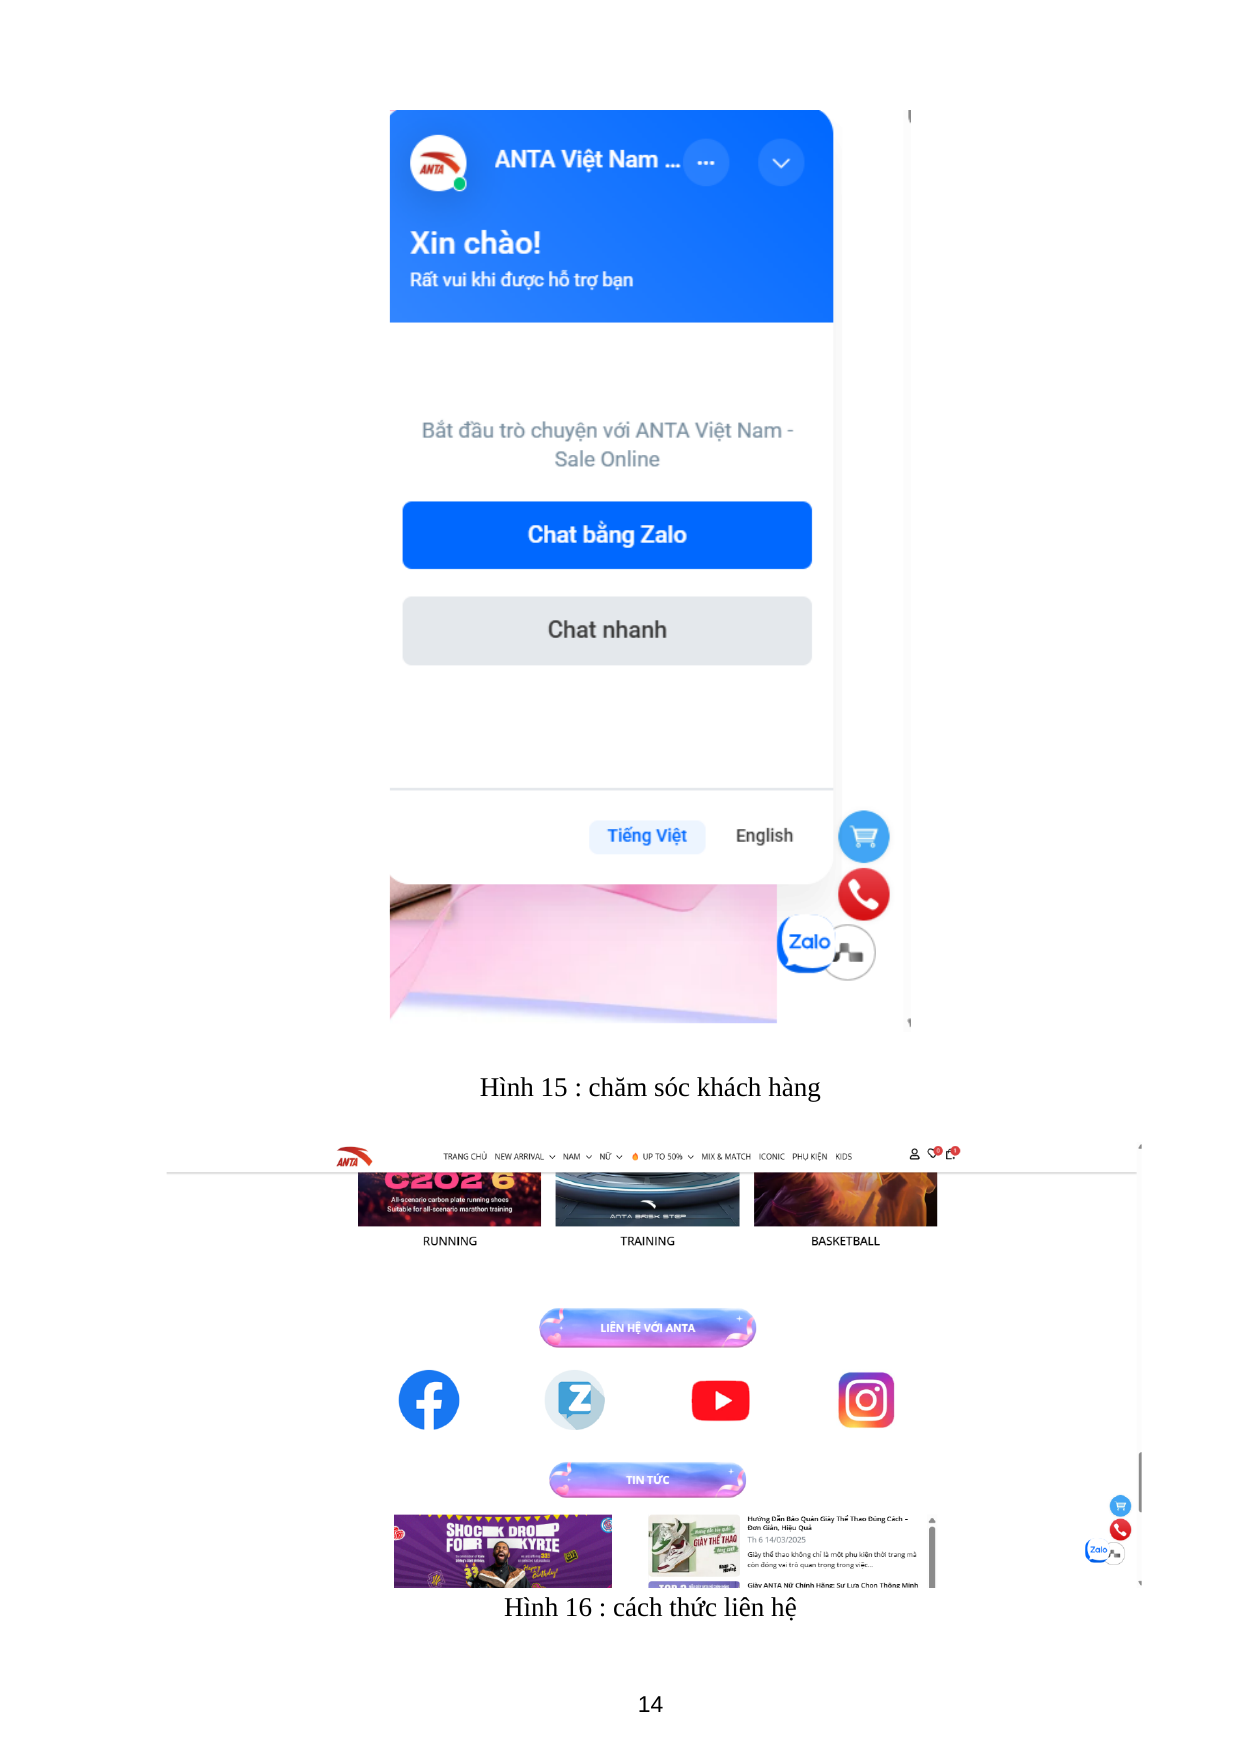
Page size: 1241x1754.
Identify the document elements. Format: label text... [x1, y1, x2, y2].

picture [389, 110, 911, 1032]
picture [166, 1142, 1142, 1588]
text Hình 15 : chăm sóc khách hàng [167, 1071, 1134, 1102]
text Hình 16 : cách thức liên hệ [167, 1592, 1134, 1623]
